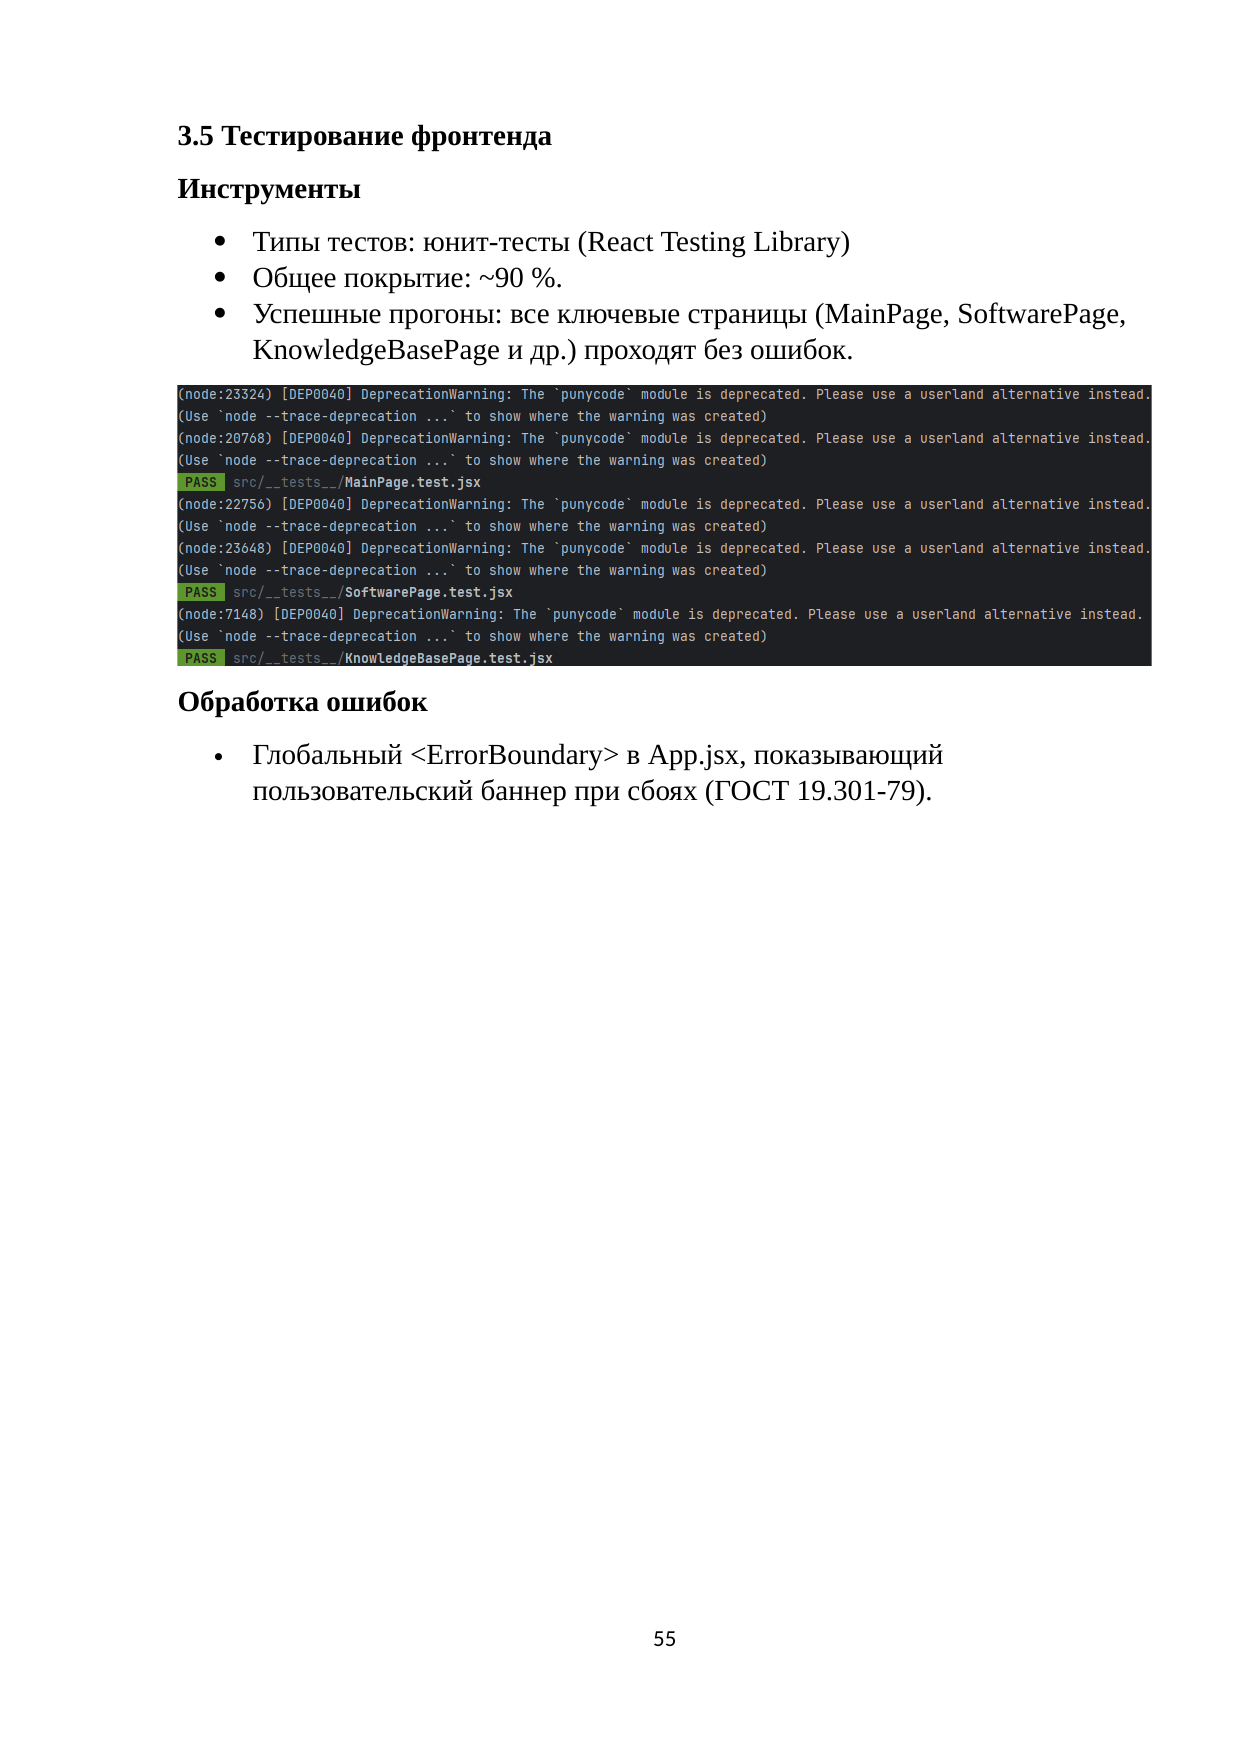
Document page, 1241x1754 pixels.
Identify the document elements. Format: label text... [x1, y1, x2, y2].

list Глобальный <ErrorBoundary> в App.jsx, показывающий пользовательский баннер при сбоях (ГОСТ 19.301-79). [215, 737, 1152, 807]
list Успешные прогоны: все ключевые страницы (MainPage, SoftwarePage, KnowledgeBasePage и др.) проходят без ошибок. [215, 296, 1152, 366]
text Инструменты [177, 171, 1152, 204]
list Типы тестов: юнит-тесты (React Testing Library) [215, 224, 1152, 257]
text Обработка ошибок [177, 684, 1152, 718]
list Общее покрытие: ~90 %. [215, 260, 1152, 294]
text 3.5 Тестирование фронтенда [177, 118, 1152, 152]
picture [177, 385, 1152, 666]
